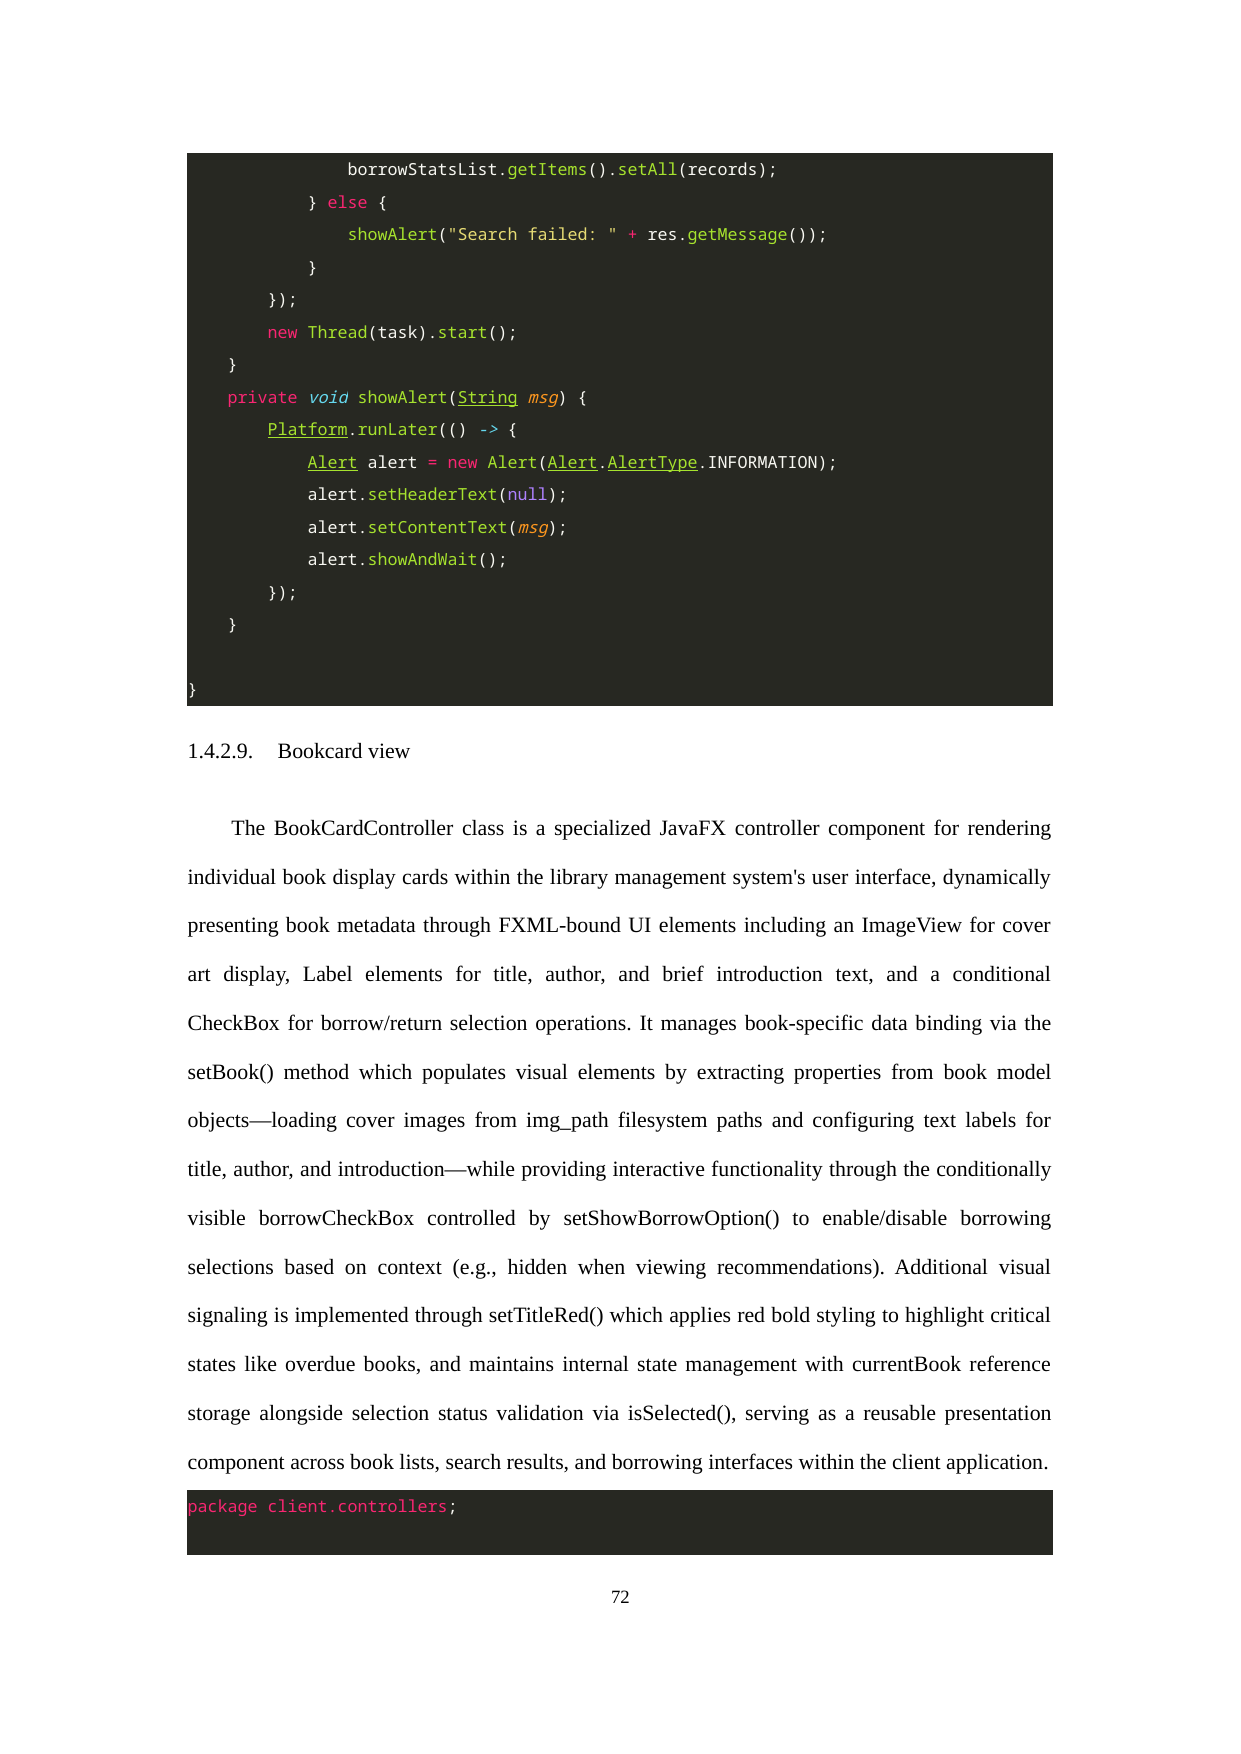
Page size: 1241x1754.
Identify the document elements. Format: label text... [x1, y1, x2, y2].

text Platform.runLater(() -> { [187, 413, 1053, 446]
text The BookCardController class is a specialized JavaFX controller component for rendering individual book display cards within the library management system's user interface, dynamically presenting book metadata through FXML-bound UI elements including an ImageView for cover art display, Label elements for title, author, and brief introduction text, and a conditional CheckBox for borrow/return selection operations. It manages book-specific data binding via the setBook() method which populates visual elements by extracting properties from book model objects—loading cover images from img_path filesystem paths and configuring text labels for title, author, and introduction—while providing interactive functionality through the conditionally visible borrowCheckBox controlled by setShowBorrowOption() to enable/disable borrowing selections based on context (e.g., hidden when viewing recommendations). Additional visual signaling is implemented through setTitleRed() which applies red bold styling to highlight critical states like overdue books, and maintains internal state management with currentBook reference storage alongside selection status validation via isSelected(), serving as a reusable presentation component across book lists, search results, and borrowing interfaces within the client application. [187, 811, 1053, 1477]
text } [187, 608, 1053, 641]
text } else { [187, 186, 1053, 218]
text package client.controllers; [187, 1490, 1053, 1523]
text alert.setContentText(msg); [187, 511, 1053, 543]
text } [187, 673, 1053, 706]
text showAlert("Search failed: " + res.getMessage()); [187, 218, 1053, 251]
text alert.showAndWait(); [187, 543, 1053, 576]
text } [187, 251, 1053, 283]
text private void showAlert(String msg) { [187, 381, 1053, 413]
text Alert alert = new Alert(Alert.AlertType.INFORMATION); [187, 446, 1053, 478]
text } [187, 348, 1053, 381]
text }); [187, 283, 1053, 316]
text alert.setHeaderText(null); [187, 478, 1053, 511]
subtitle Bookcard view [187, 735, 1053, 767]
text new Thread(task).start(); [187, 316, 1053, 348]
text borrowStatsList.getItems().setAll(records); [187, 153, 1053, 186]
text }); [187, 576, 1053, 608]
